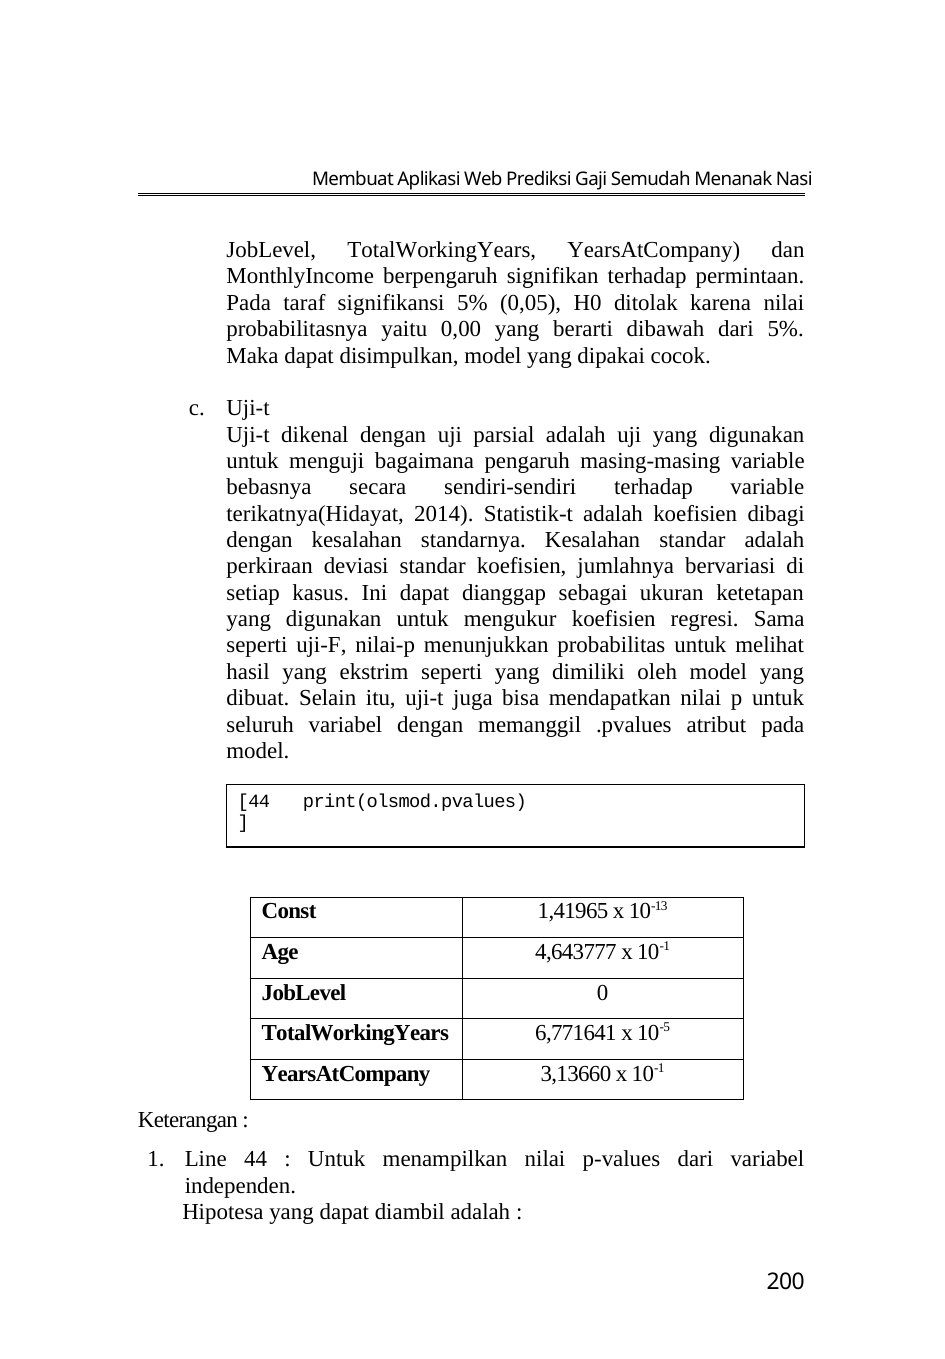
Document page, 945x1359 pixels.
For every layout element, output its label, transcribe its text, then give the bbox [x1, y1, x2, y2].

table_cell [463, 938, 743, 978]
list Line 44 : Untuk menampilkan nilai p-values dari variabel independen. [147, 1145, 805, 1198]
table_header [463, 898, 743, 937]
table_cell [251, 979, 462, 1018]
text Keterangan : [138, 1106, 805, 1133]
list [226, 236, 805, 368]
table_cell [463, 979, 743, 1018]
list Hipotesa yang dapat diambil adalah : [182, 1198, 805, 1224]
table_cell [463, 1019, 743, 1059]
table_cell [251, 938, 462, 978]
list Uji-t [189, 394, 805, 421]
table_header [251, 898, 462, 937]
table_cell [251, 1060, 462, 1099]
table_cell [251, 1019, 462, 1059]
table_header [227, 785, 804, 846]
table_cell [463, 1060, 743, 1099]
list Uji-t dikenal dengan uji parsial adalah uji yang digunakan untuk menguji bagaimana pengaruh masing-masing variable bebasnya secara sendiri-sendiri terhadap variable terikatnya. Statistik-t adalah koefisien dibagi dengan kesalahan standarnya. Kesalahan standar adalah perkiraan deviasi standar koefisien, jumlahnya bervariasi di setiap kasus. Ini dapat dianggap sebagai ukuran ketetapan yang digunakan untuk mengukur koefisien regresi. Sama seperti uji-F, nilai-p menunjukkan probabilitas untuk melihat hasil yang ekstrim seperti yang dimiliki oleh model yang dibuat. Selain itu, uji-t juga bisa mendapatkan nilai p untuk seluruh variabel dengan memanggil .pvalues atribut pada model. [226, 421, 805, 763]
